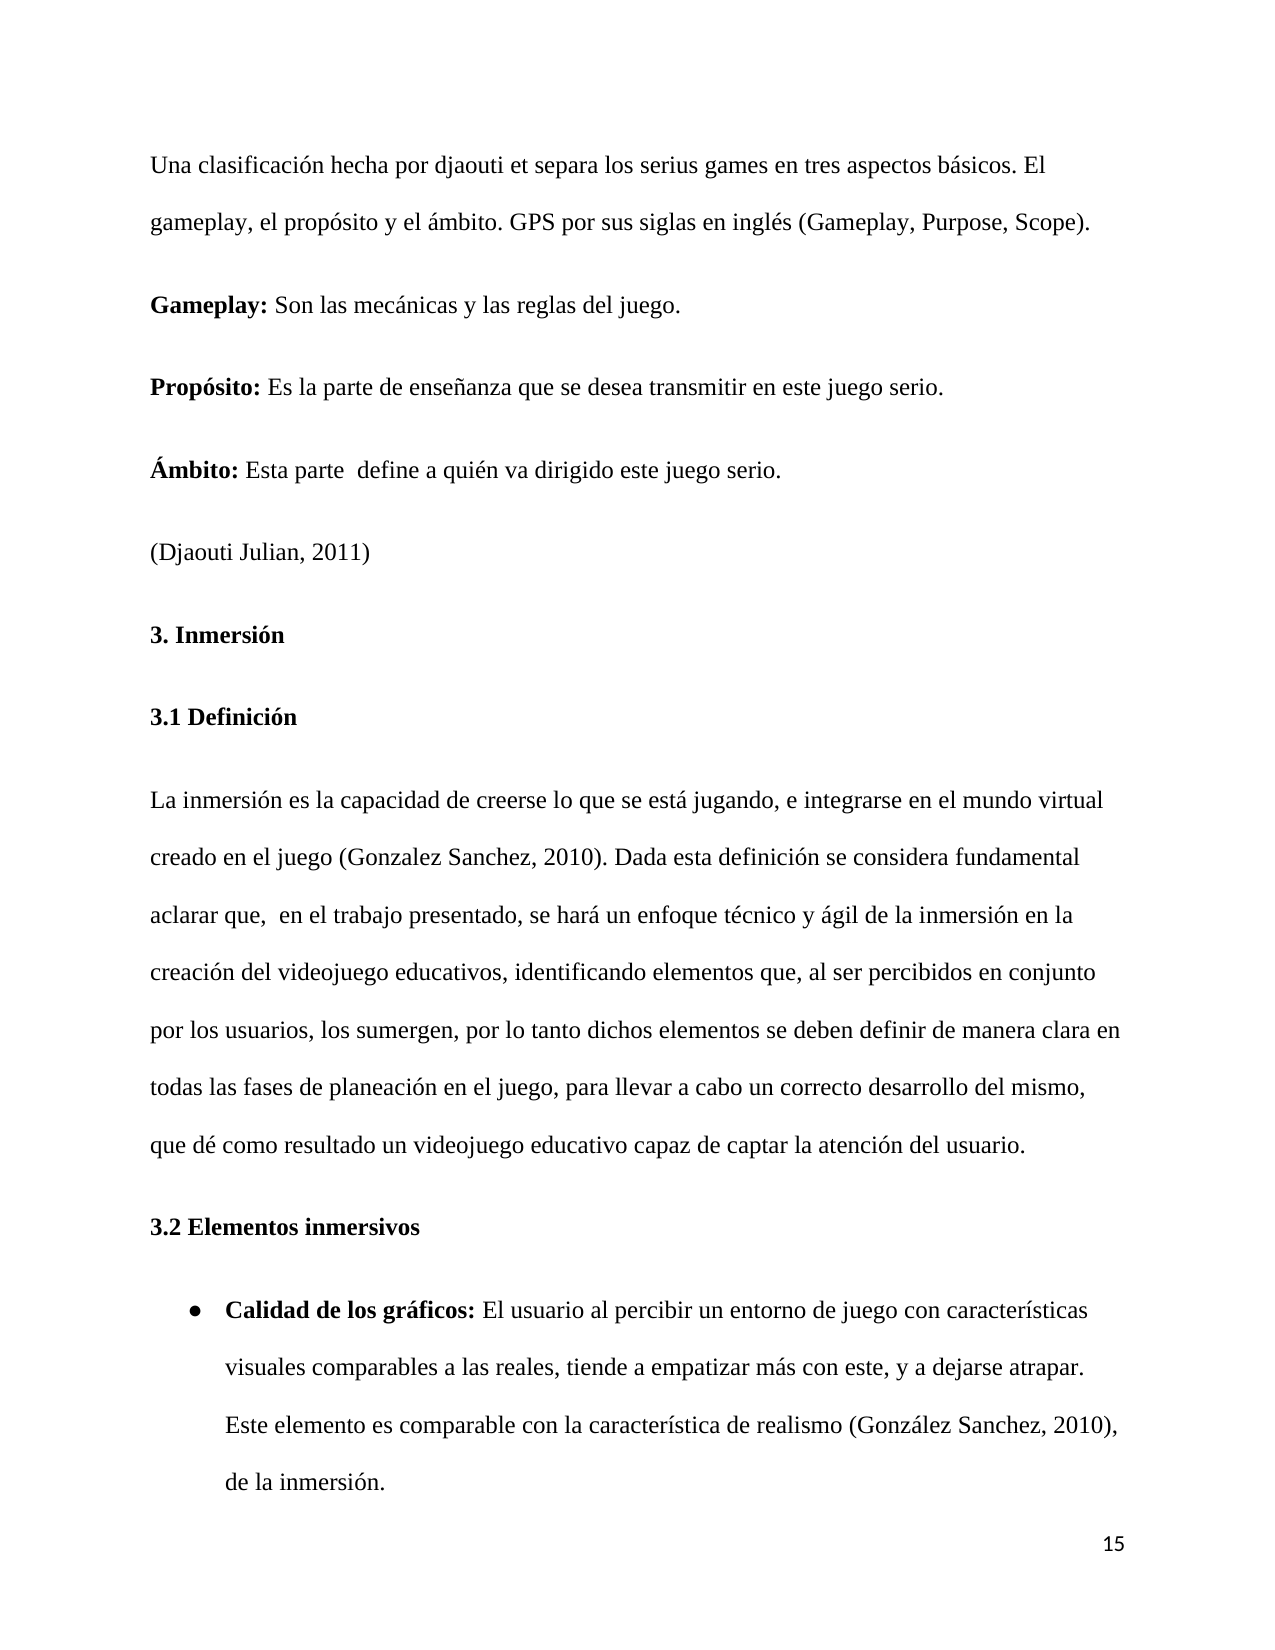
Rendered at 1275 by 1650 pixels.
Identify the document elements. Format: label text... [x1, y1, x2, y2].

text (Djaouti Julian, 2011) [150, 537, 1125, 566]
text Una clasificación hecha por djaouti et separa los serius games en tres aspectos básicos. El gameplay, el propósito y el ámbito. GPS por sus siglas en inglés (Gameplay, Purpose, Scope). [150, 150, 1125, 236]
text 3. Inmersión [150, 620, 1125, 649]
text 3.2 Elementos inmersivos [150, 1212, 1125, 1241]
text Gameplay: Son las mecánicas y las reglas del juego. [150, 290, 1125, 319]
text Propósito: Es la parte de enseñanza que se desea transmitir en este juego serio. [150, 372, 1125, 401]
list Calidad de los gráficos: El usuario al percibir un entorno de juego con características visuales comparables a las reales, tiende a empatizar más con este, y a dejarse atrapar. Este elemento es comparable con la característica de realismo (González Sanchez, 2010), de la inmersión. [187, 1295, 1125, 1496]
text 3.1 Definición [150, 702, 1125, 731]
text Ámbito: Esta parte define a quién va dirigido este juego serio. [150, 455, 1125, 484]
text La inmersión es la capacidad de creerse lo que se está jugando, e integrarse en el mundo virtual creado en el juego (Gonzalez Sanchez, 2010). Dada esta definición se considera fundamental aclarar que, en el trabajo presentado, se hará un enfoque técnico y ágil de la inmersión en la creación del videojuego educativos, identificando elementos que, al ser percibidos en conjunto por los usuarios, los sumergen, por lo tanto dichos elementos se deben definir de manera clara en todas las fases de planeación en el juego, para llevar a cabo un correcto desarrollo del mismo, que dé como resultado un videojuego educativo capaz de captar la atención del usuario. [150, 785, 1125, 1159]
